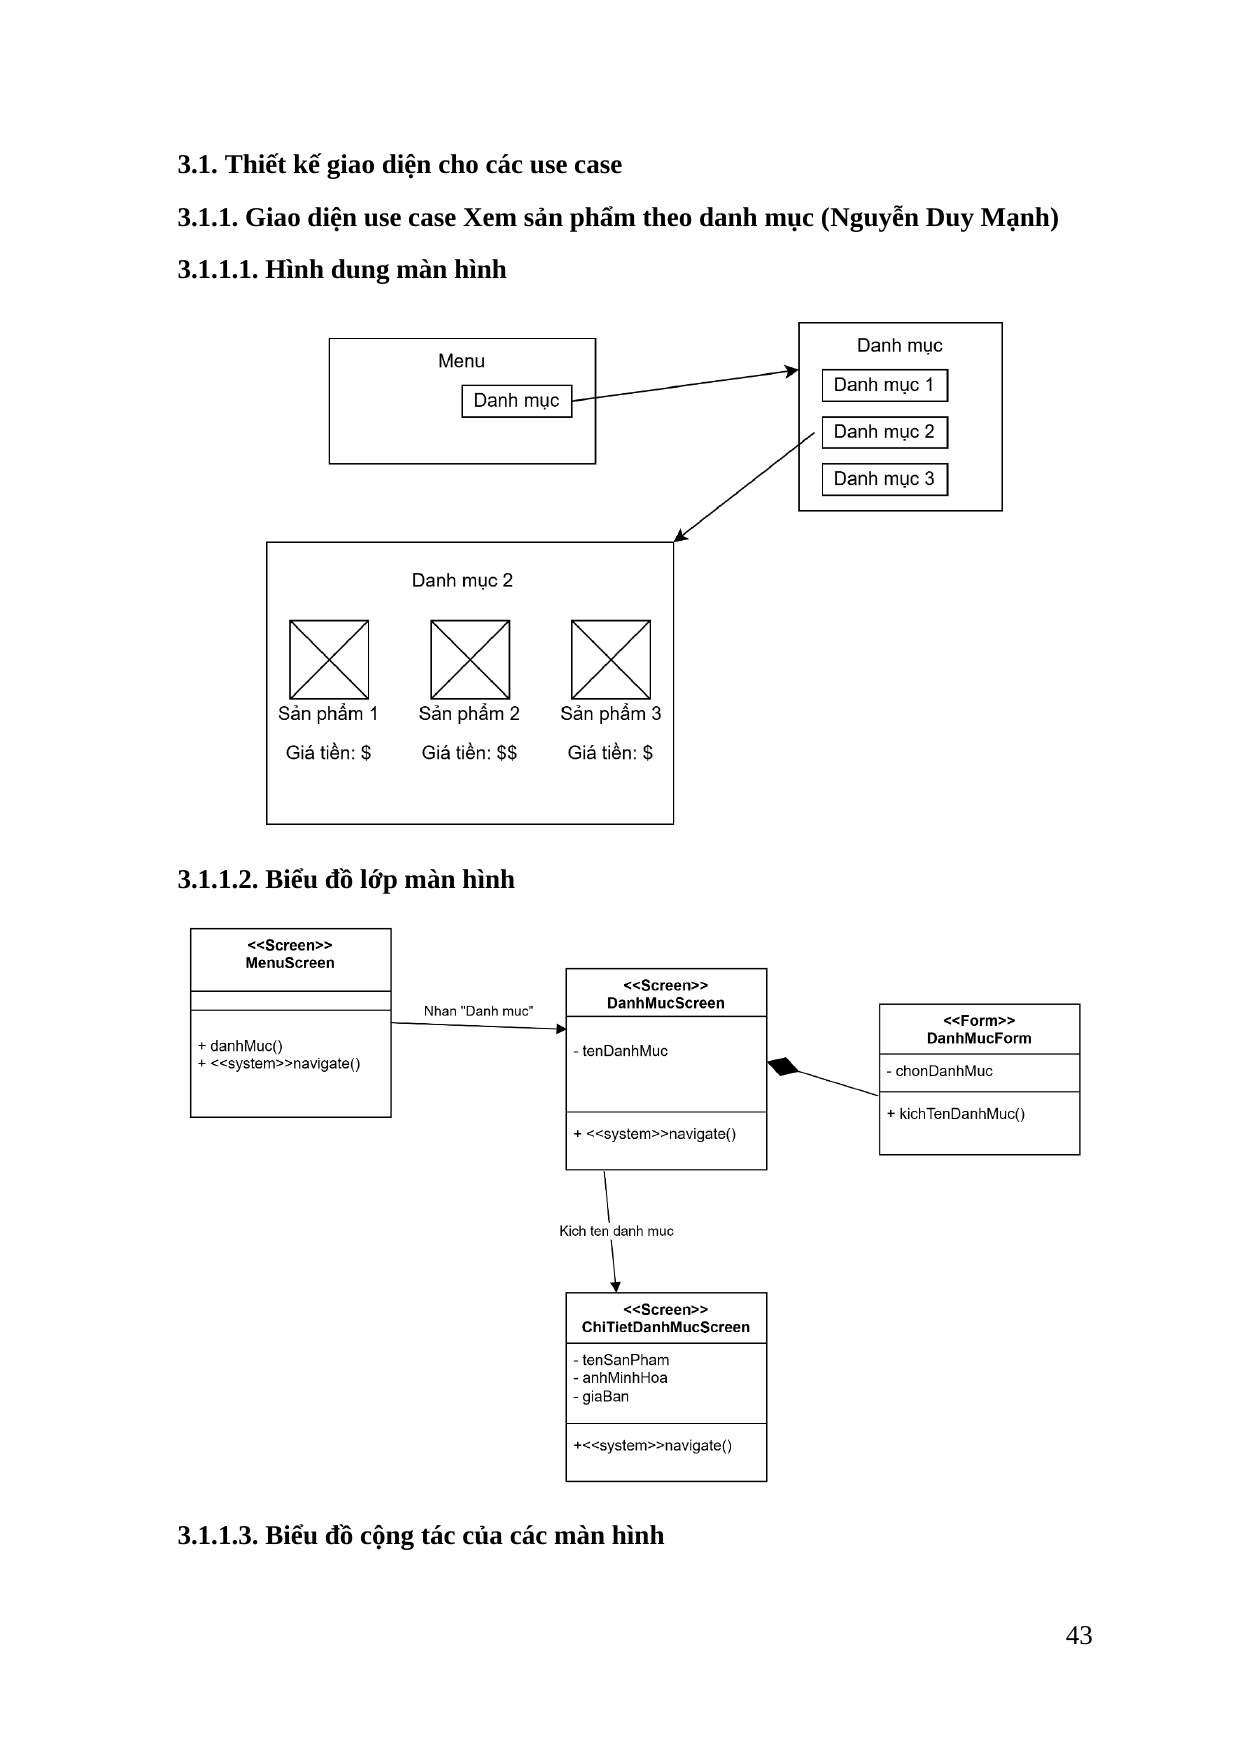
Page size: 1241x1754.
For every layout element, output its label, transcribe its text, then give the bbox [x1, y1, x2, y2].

picture [250, 306, 1020, 842]
subtitle 3.1.1.1. Hình dung màn hình [177, 253, 1092, 285]
subtitle 3.1.1.2. Biểu đồ lớp màn hình [177, 863, 1092, 894]
subtitle 3.1.1.3. Biểu đồ cộng tác của các màn hình [177, 1519, 1092, 1550]
subtitle 3.1.1. Giao diện use case Xem sản phẩm theo danh mục (Nguyễn Duy Mạnh) [177, 201, 1092, 232]
subtitle 3.1. Thiết kế giao diện cho các use case [177, 148, 1092, 179]
picture [177, 915, 1093, 1498]
